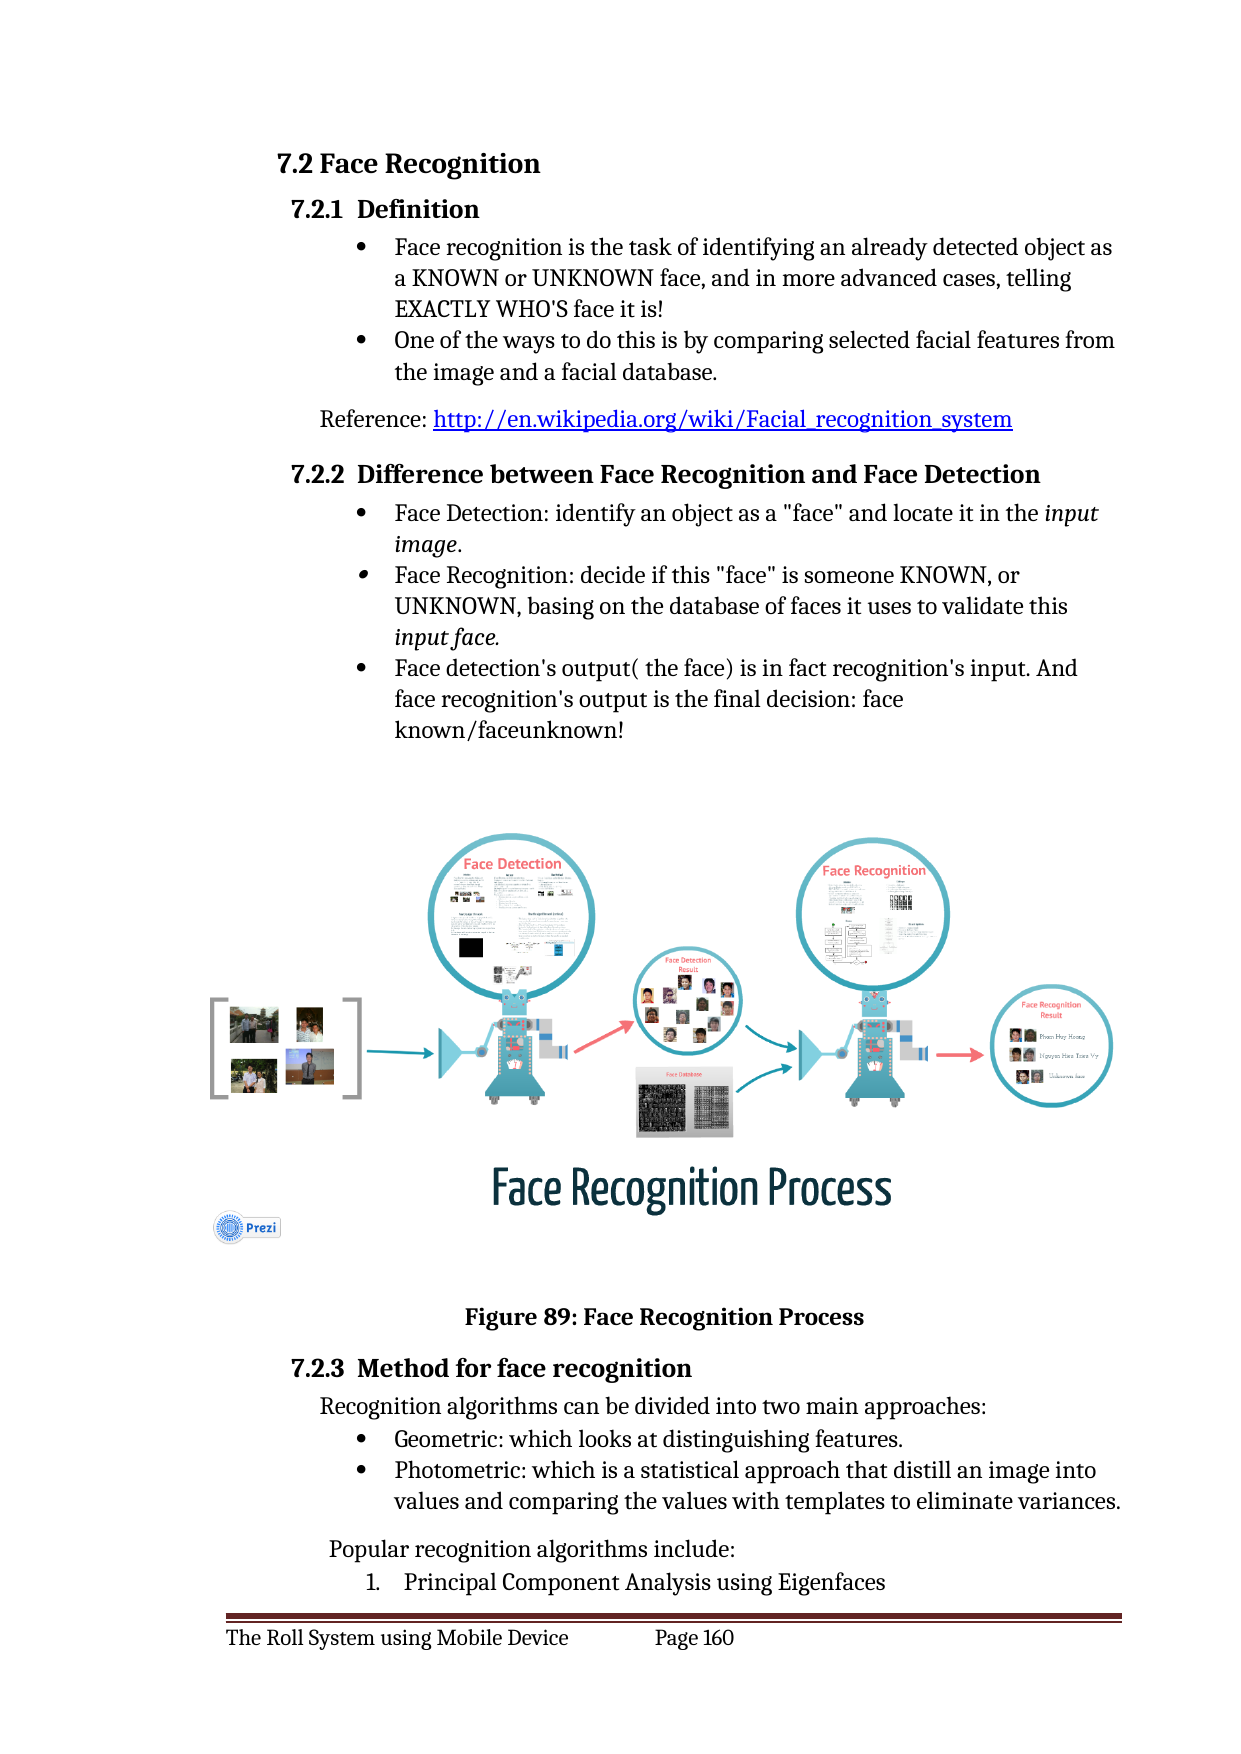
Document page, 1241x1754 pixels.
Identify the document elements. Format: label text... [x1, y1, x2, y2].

list One of the ways to do this is by comparing selected facial features from the image and a facial database. [357, 326, 1122, 386]
list Geometric: which looks at distinguishing features. [357, 1425, 1122, 1454]
subtitle Difference between Face Recognition and Face Detection [291, 459, 1122, 490]
text Recognition algorithms can be divided into two main approaches: [319, 1392, 1122, 1421]
picture [206, 763, 1123, 1278]
subtitle Method for face recognition [291, 1353, 1122, 1384]
list Face Detection: identify an object as a "face" and locate it in the input image. [357, 498, 1122, 558]
list Face Recognition: decide if this "face" is someone KNOWN, or UNKNOWN, basing on the database of faces it uses to validate this input face. [357, 561, 1122, 651]
list Principal Component Analysis using Eigenfaces [366, 1568, 1122, 1597]
subtitle Definition [291, 194, 1122, 225]
subtitle Face Recognition [277, 148, 1122, 181]
text Reference: http://en.wikipedia.org/wiki/Facial_recognition_system [319, 405, 1122, 434]
text Popular recognition algorithms include: [329, 1535, 1122, 1564]
list Face detection's output( the face) is in fact recognition's input. And face recognition's output is the final decision: face known/faceunknown! [357, 654, 1122, 744]
text Figure 89: Face Recognition Process [207, 1303, 1122, 1332]
list Photometric: which is a statistical approach that distill an image into values and comparing the values with templates to eliminate variances. [357, 1456, 1122, 1516]
list Face recognition is the task of identifying an already detected object as a KNOWN or UNKNOWN face, and in more advanced cases, telling EXACTLY WHO'S face it is! [357, 233, 1122, 324]
